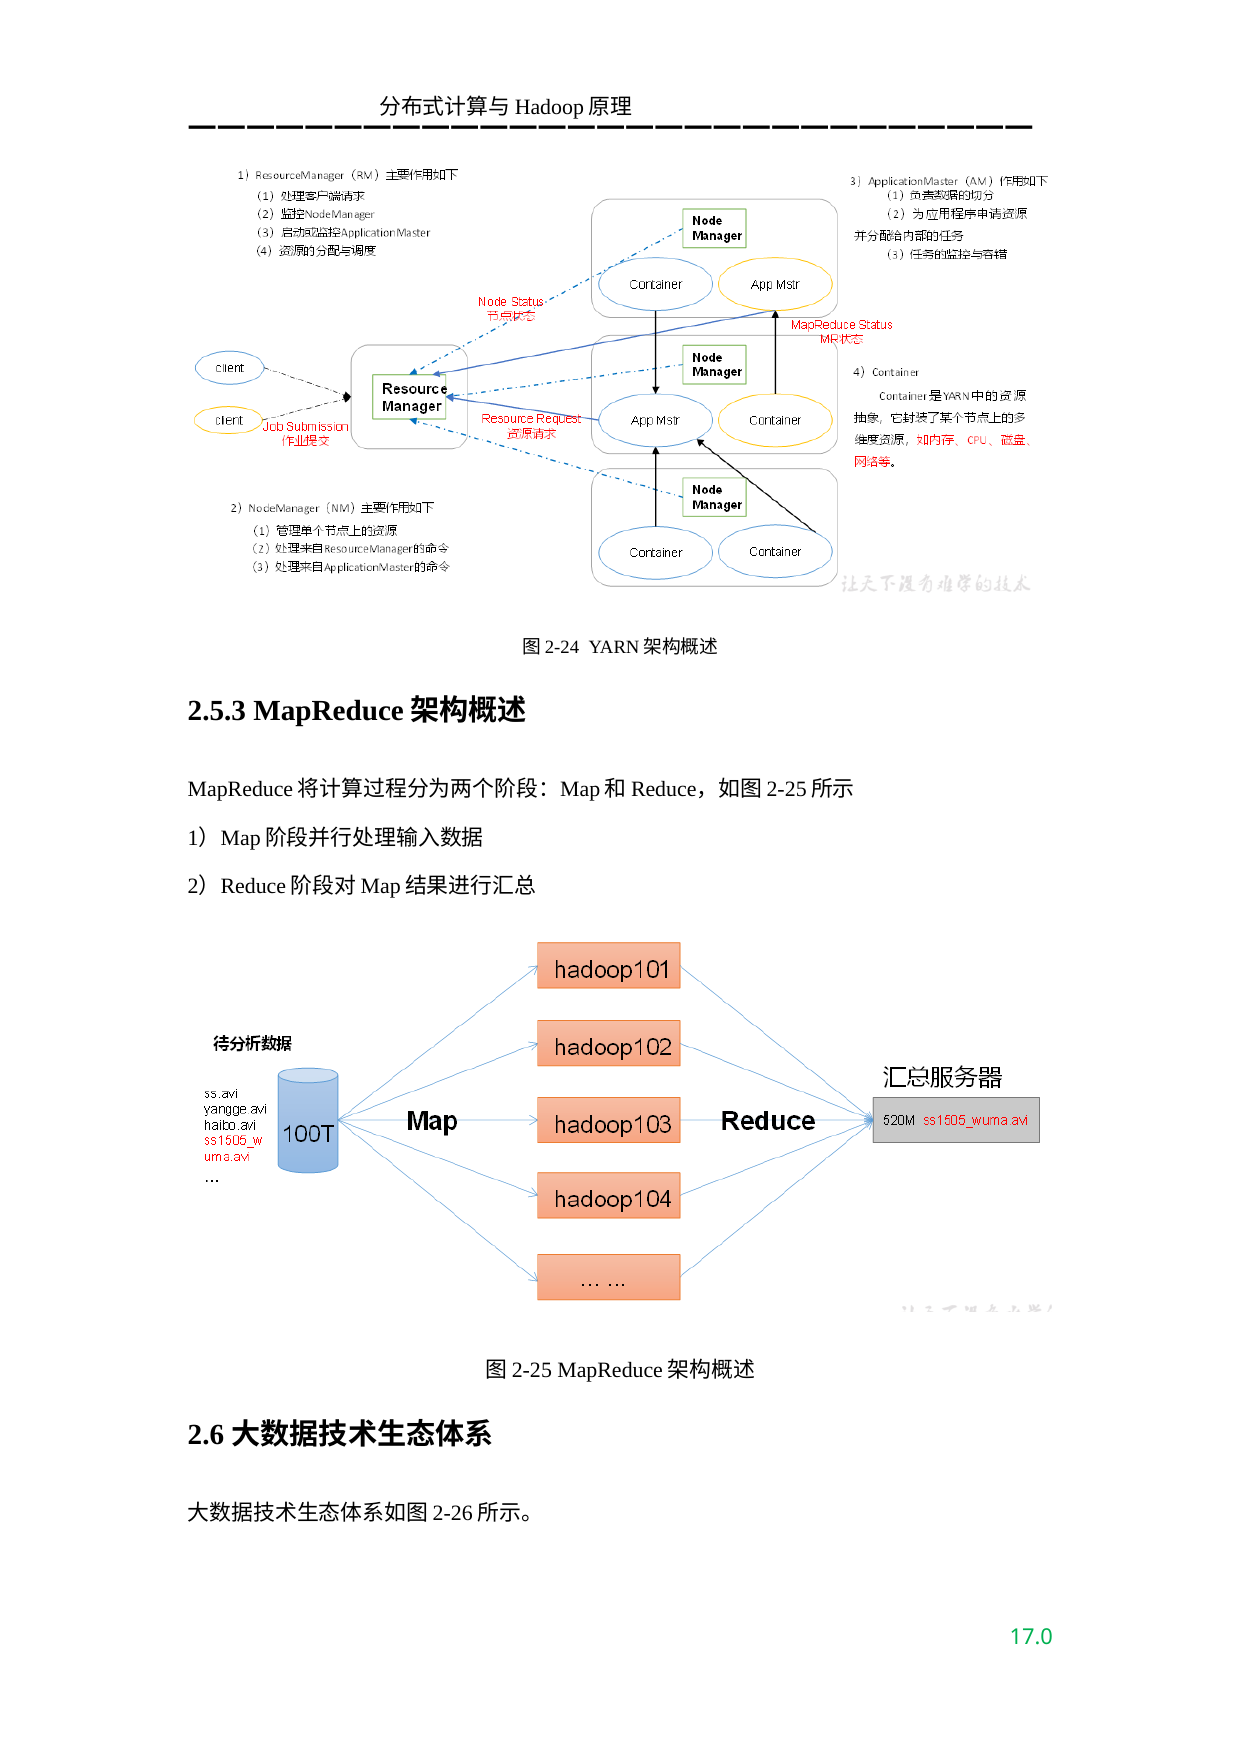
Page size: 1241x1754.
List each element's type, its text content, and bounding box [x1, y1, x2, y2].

list 1）Map阶段并行处理输入数据 [187, 819, 1053, 852]
subtitle 2.6 大数据技术生态体系 [187, 1399, 1053, 1464]
subtitle 2.5.3 MapReduce架构概述 [187, 676, 1053, 741]
picture [187, 916, 1052, 1312]
list 2）Reduce阶段对Map结果进行汇总 [187, 868, 1053, 900]
list 图2-25 MapReduce架构概述 [187, 1351, 1053, 1384]
list MapReduce将计算过程分为两个阶段：Map和Reduce，如图2-25所示 [187, 771, 1053, 803]
text 大数据技术生态体系如图2-26所示。 [187, 1495, 1053, 1527]
picture [187, 162, 1052, 598]
list 图2-24 YARN架构概述 [187, 629, 1053, 662]
